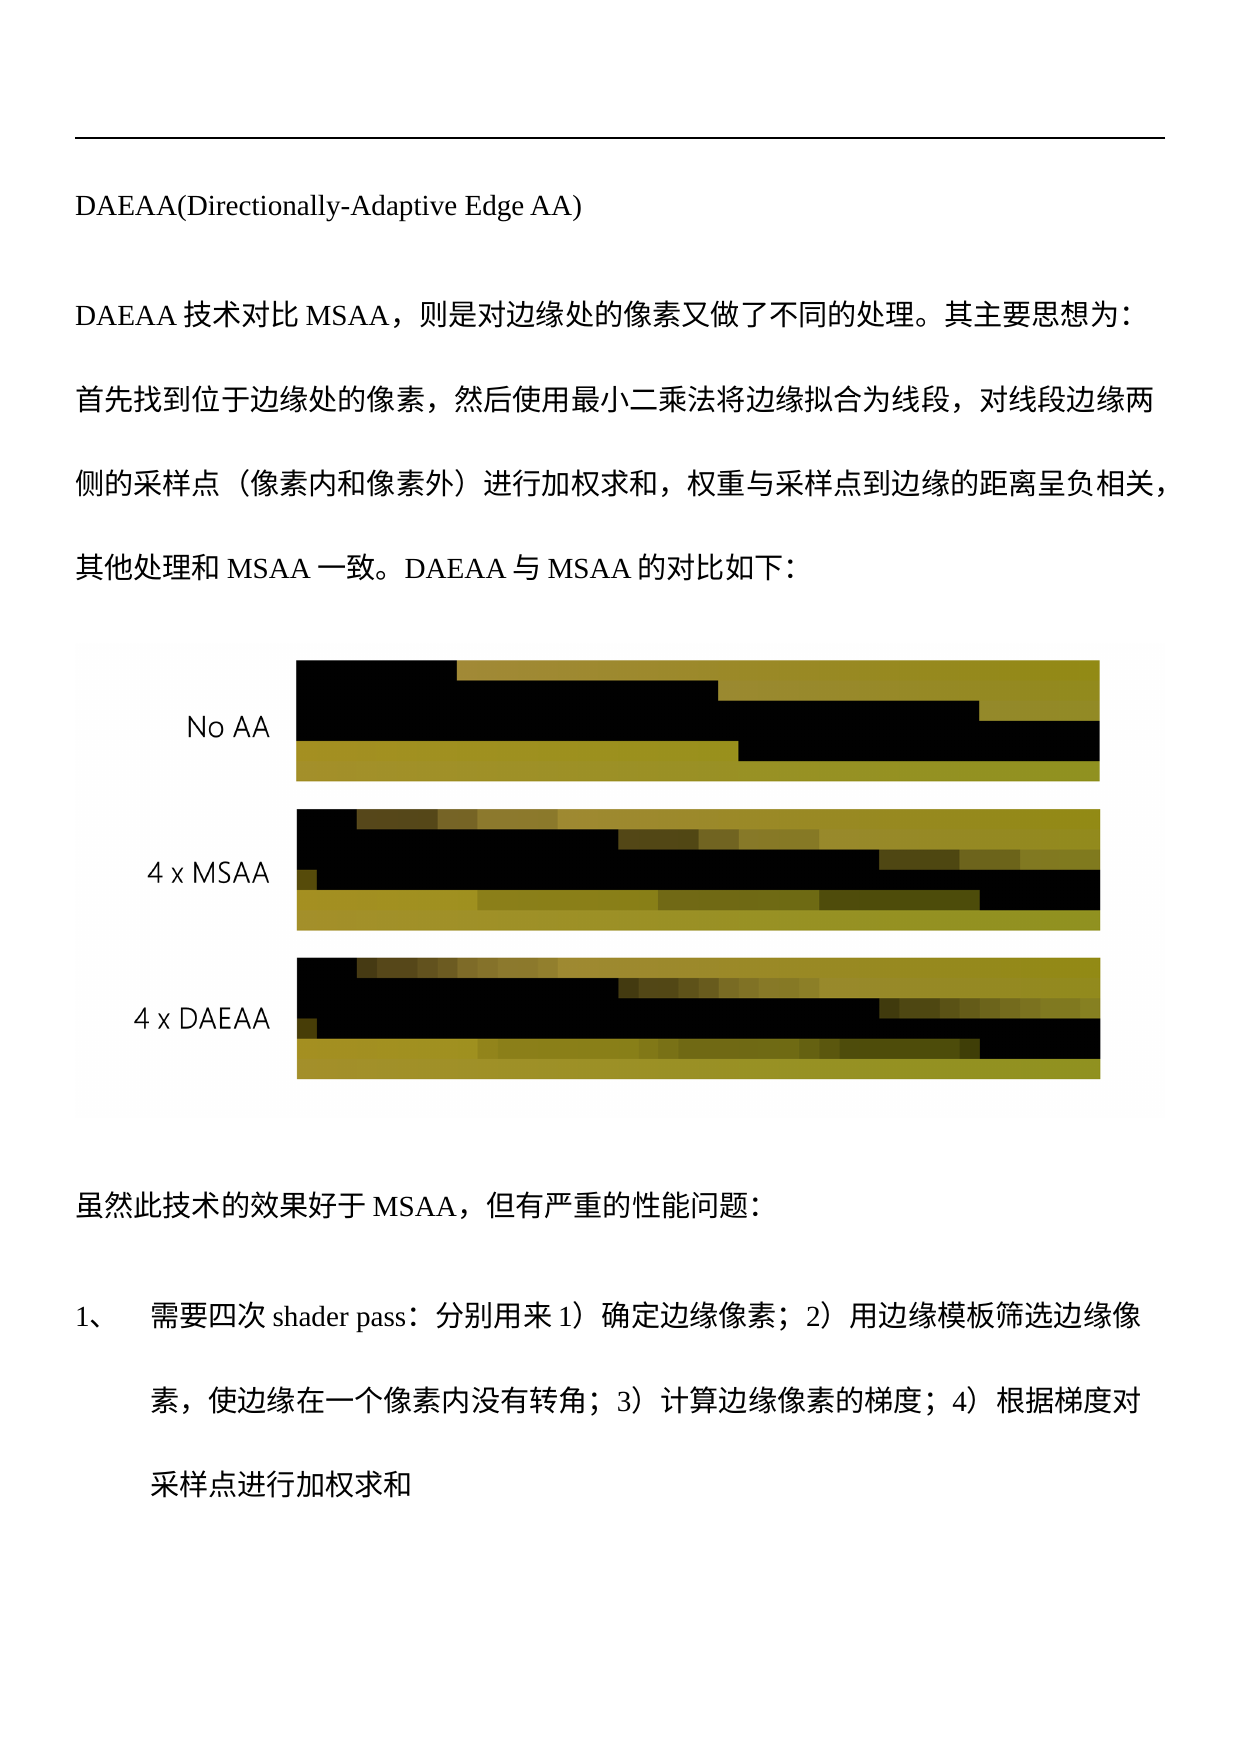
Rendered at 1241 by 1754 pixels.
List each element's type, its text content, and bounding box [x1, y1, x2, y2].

text 虽然此技术的效果好于MSAA，但有严重的性能问题： [75, 1171, 1165, 1236]
text DAEAA(Directionally-Adaptive Edge AA) [75, 173, 1165, 238]
text DAEAA技术对比MSAA，则是对边缘处的像素又做了不同的处理。其主要思想为：首先找到位于边缘处的像素，然后使用最小二乘法将边缘拟合为线段，对线段边缘两侧的采样点（像素内和像素外）进行加权求和，权重与采样点到边缘的距离呈负相关，其他处理和MSAA一致。DAEAA与MSAA的对比如下： [75, 280, 1165, 599]
picture [75, 643, 1166, 1118]
list 需要四次shader pass：分别用来1）确定边缘像素；2）用边缘模板筛选边缘像素，使边缘在一个像素内没有转角；3）计算边缘像素的梯度；4）根据梯度对采样点进行加权求和 [75, 1281, 1165, 1515]
